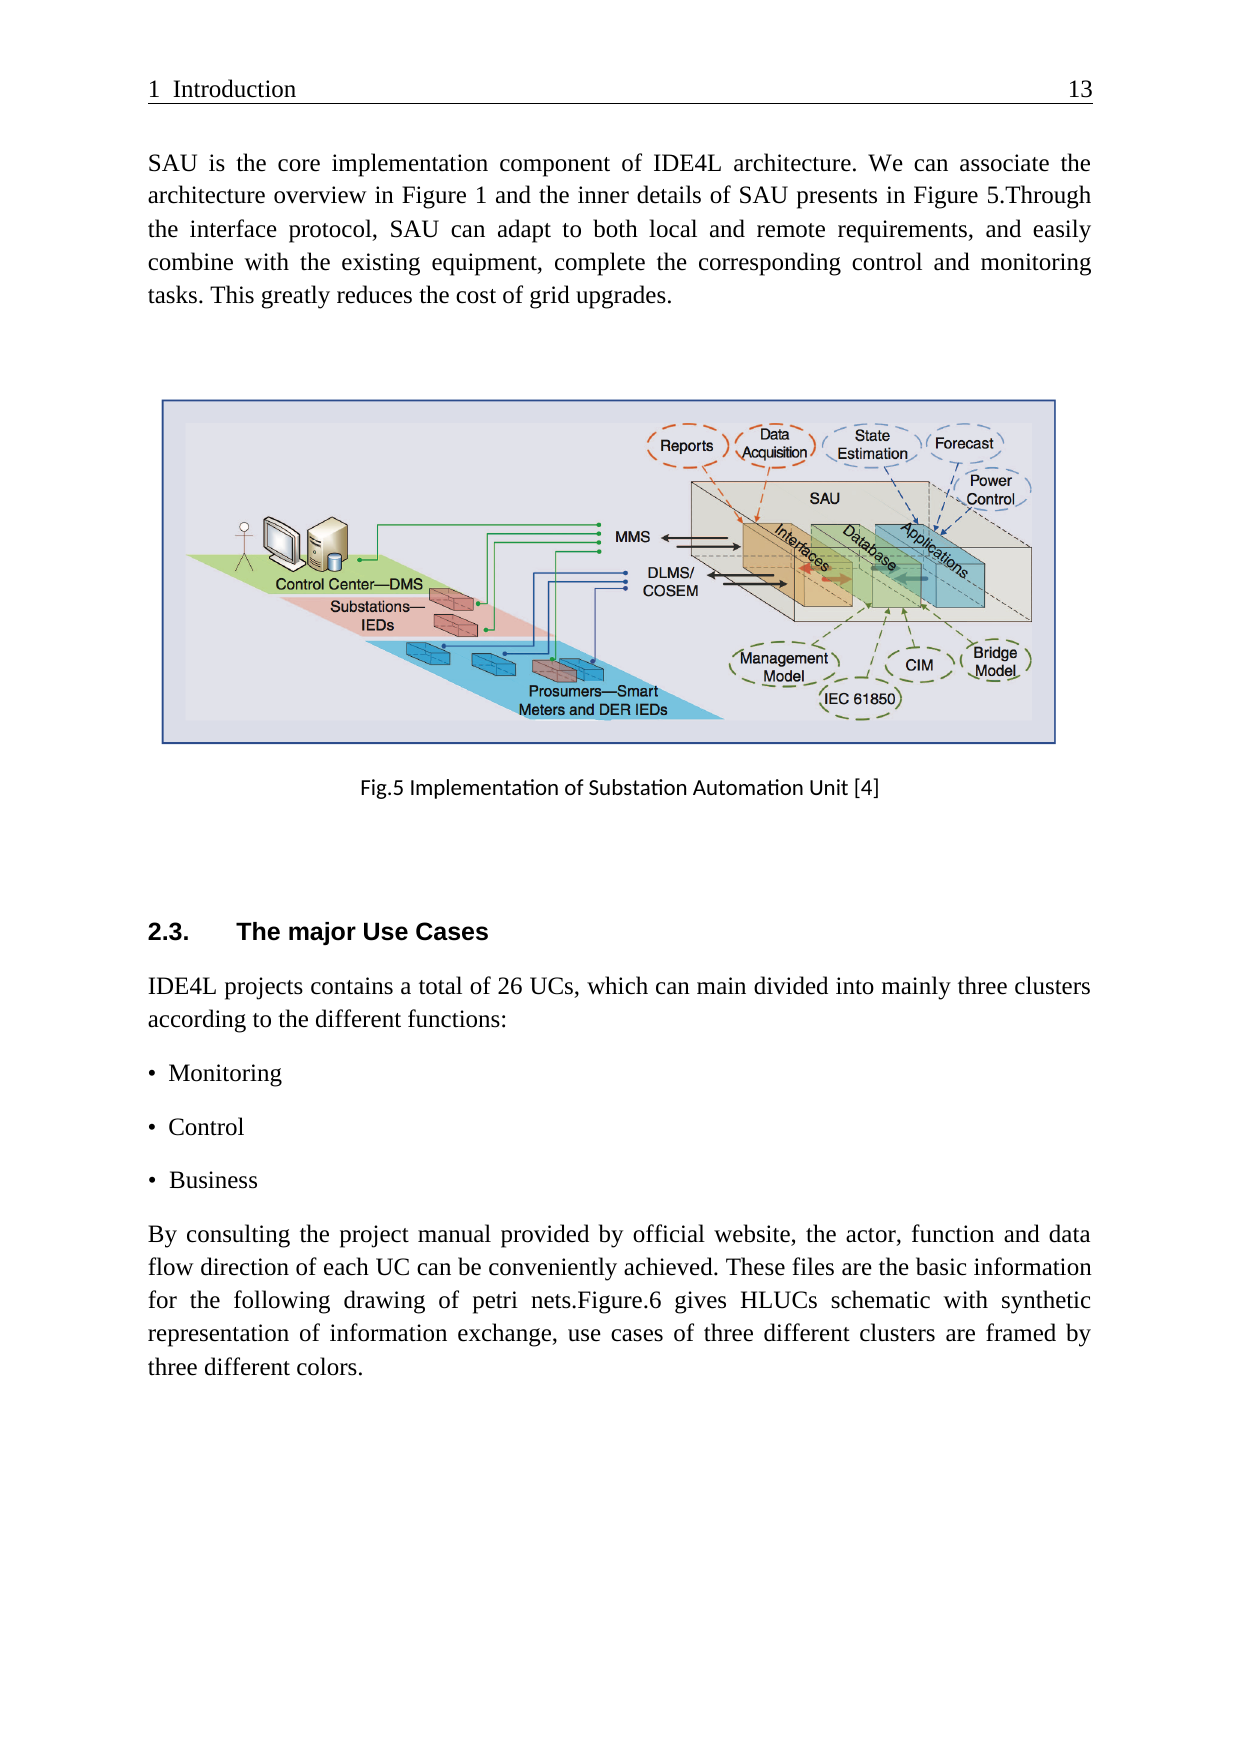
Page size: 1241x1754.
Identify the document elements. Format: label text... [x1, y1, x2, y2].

text • Business [148, 1166, 1093, 1194]
text Fig.5 Implementation of Substation Automation Unit [4] [148, 773, 1093, 801]
text SAU is the core implementation component of IDE4L architecture. We can associate the architecture overview in Figure 1 and the inner details of SAU presents in Figure 5.Through the interface protocol, SAU can adapt to both local and remote requirements, and easily combine with the existing equipment, complete the corresponding control and monitoring tasks. This greatly reduces the cost of grid upgrades. [148, 148, 1093, 308]
text By consulting the project manual provided by official website, the actor, function and data flow direction of each UC can be conveniently achieved. These files are the basic information for the following drawing of petri nets.Figure.6 gives HLUCs schematic with synthetic representation of information exchange, use cases of three different clusters are framed by three different colors. [148, 1219, 1093, 1380]
title The major Use Cases [148, 917, 1093, 946]
list Monitoring [147, 1058, 1093, 1087]
text IDE4L projects contains a total of 26 UCs, which can main divided into mainly three clusters according to the different functions: [148, 971, 1093, 1033]
picture [149, 380, 1092, 747]
list Control [147, 1112, 1093, 1141]
